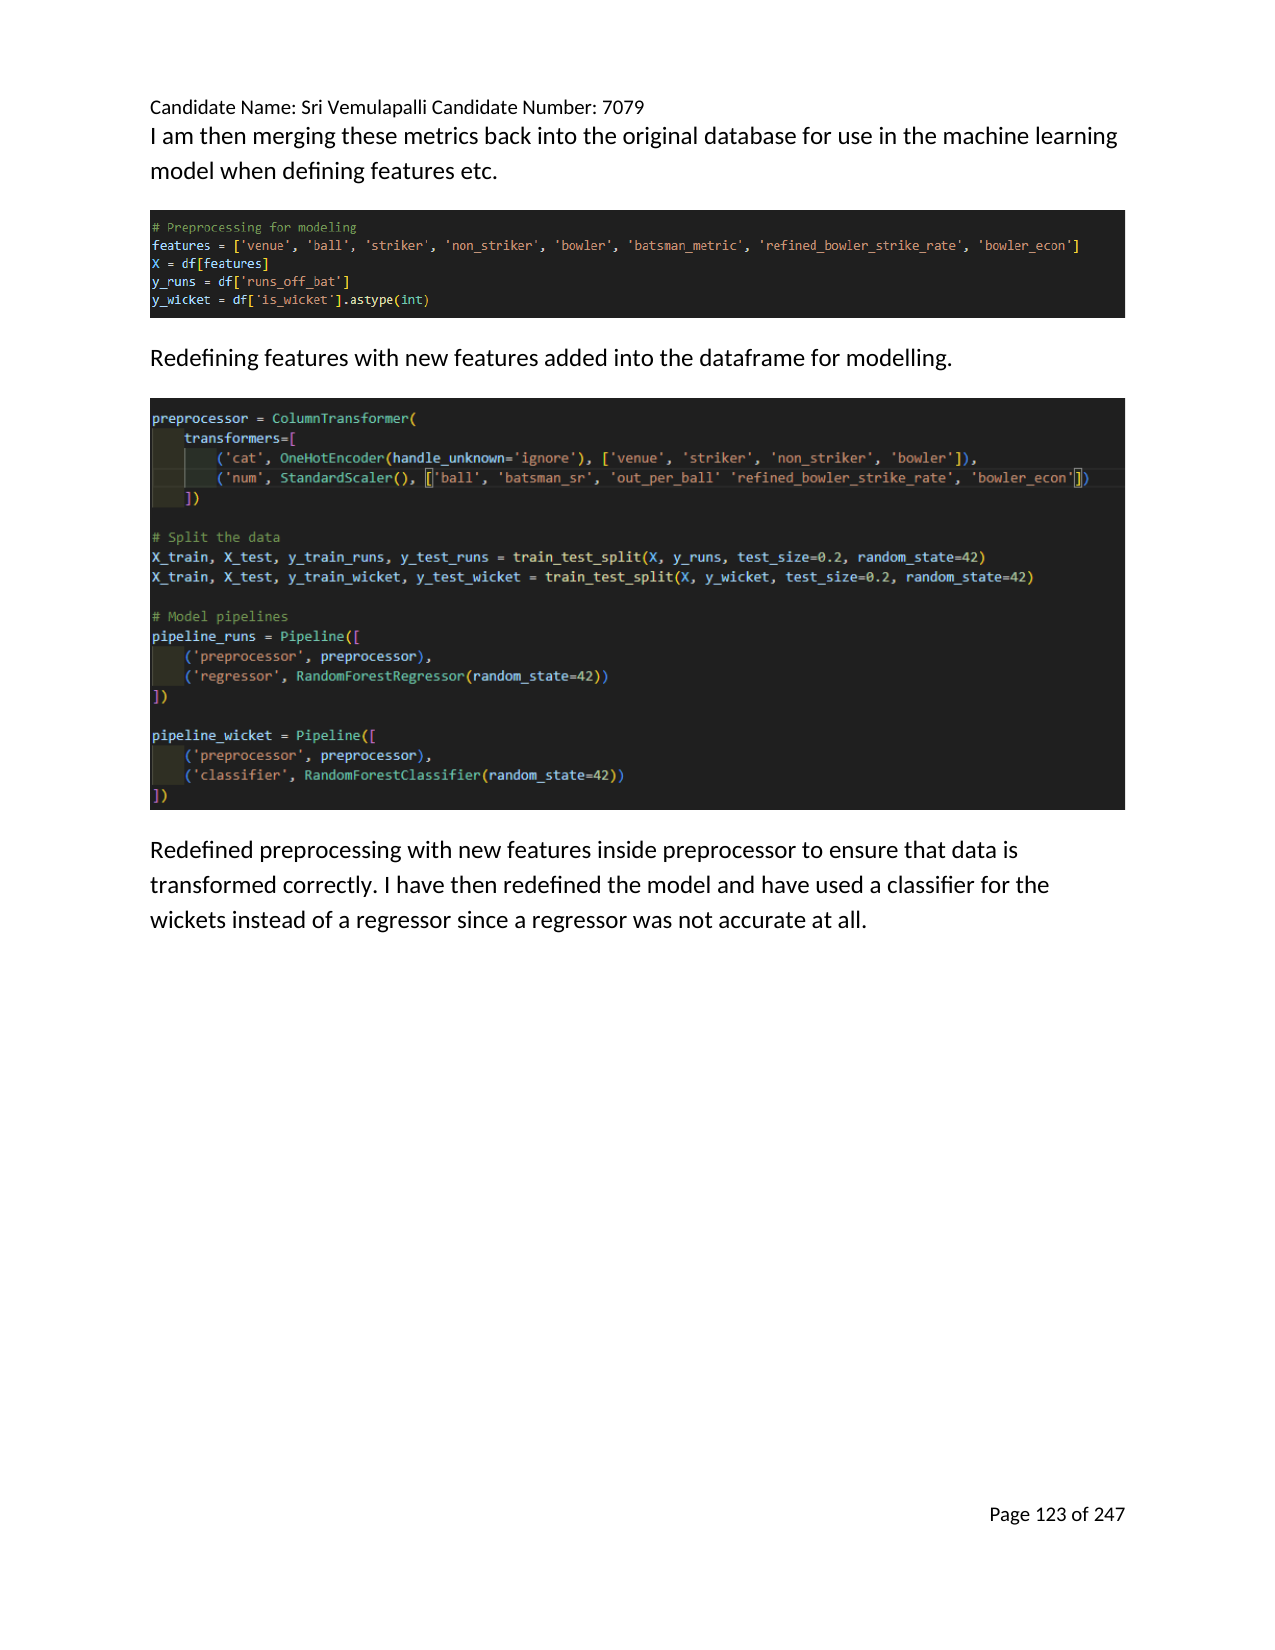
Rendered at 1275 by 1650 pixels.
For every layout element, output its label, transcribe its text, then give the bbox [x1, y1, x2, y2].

picture [150, 210, 1125, 318]
text Redefining features with new features added into the dataframe for modelling. [150, 342, 1125, 373]
picture [150, 398, 1125, 810]
text Redefined preprocessing with new features inside preprocessor to ensure that data is transformed correctly. I have then redefined the model and have used a classifier for the wickets instead of a regressor since a regressor was not accurate at all. [150, 834, 1125, 934]
text I am then merging these metrics back into the original database for use in the machine learning model when defining features etc. [150, 120, 1125, 186]
